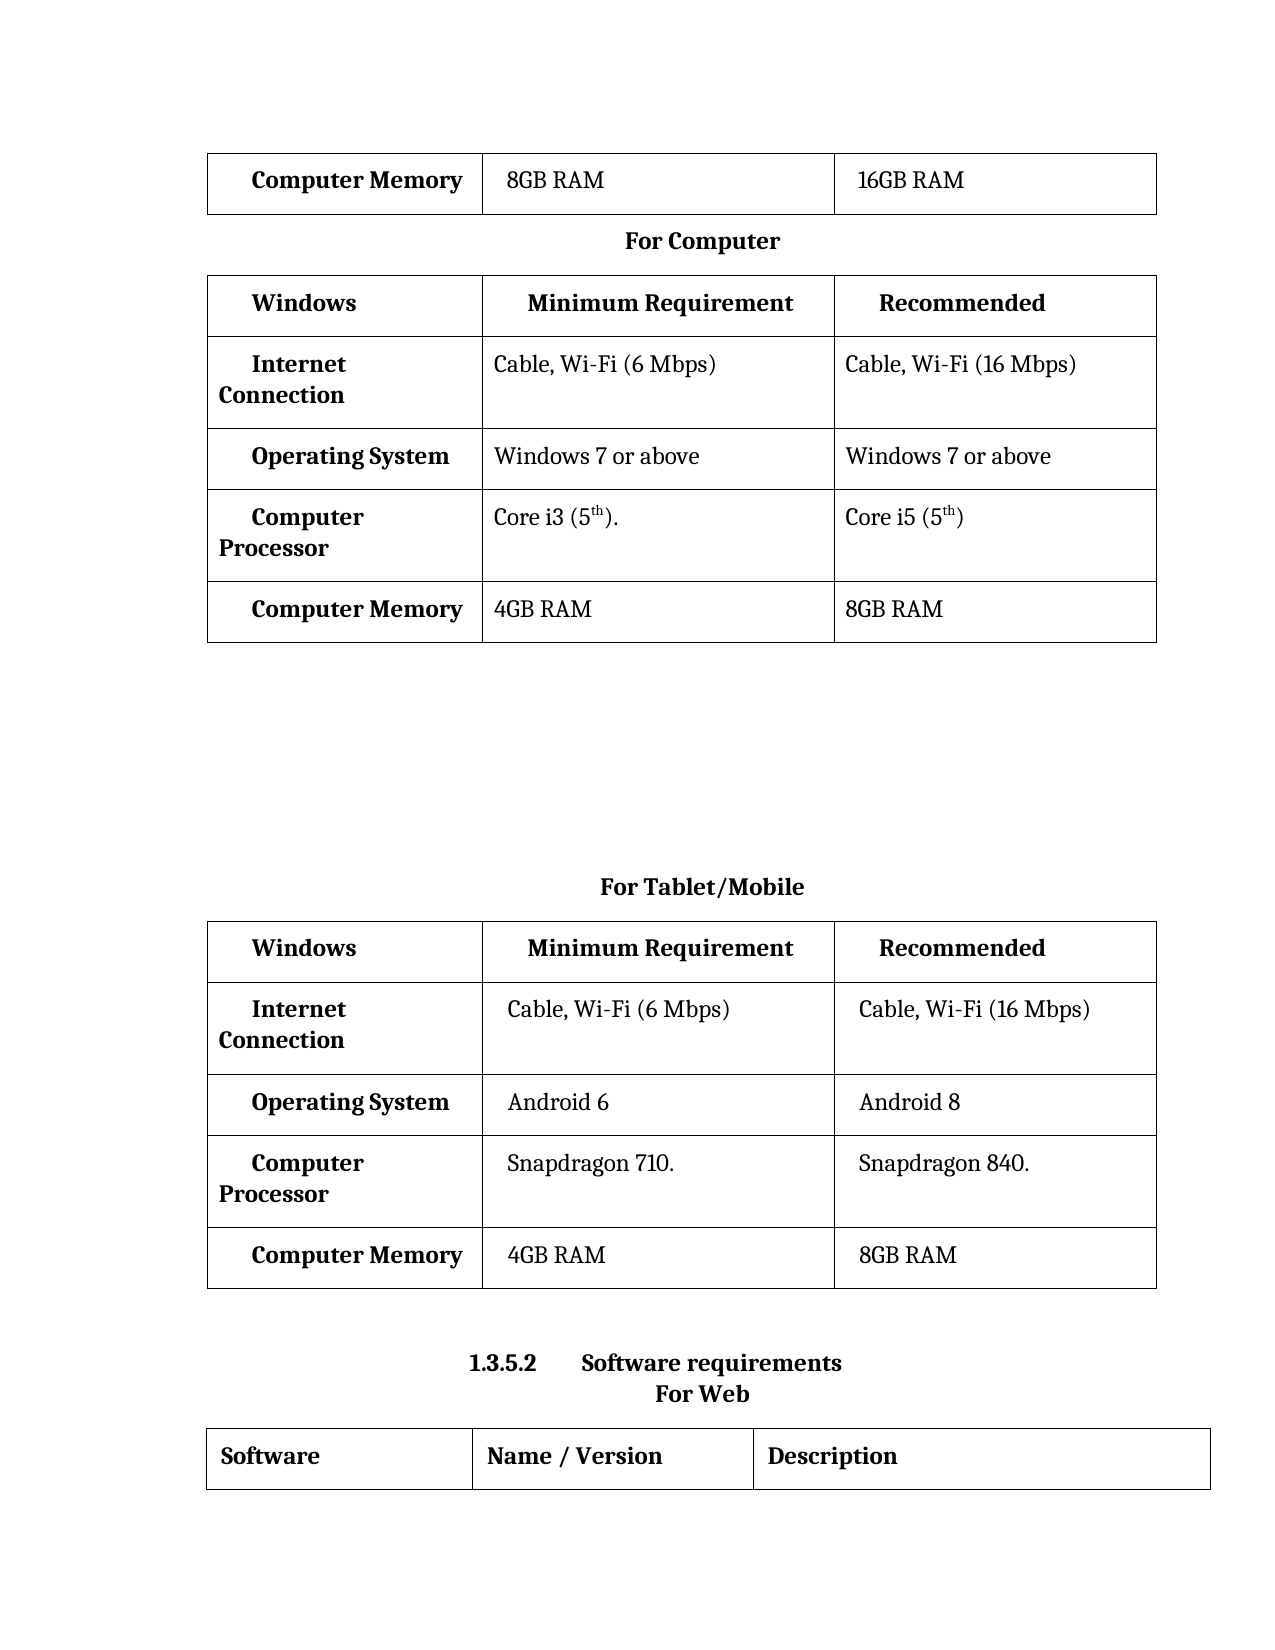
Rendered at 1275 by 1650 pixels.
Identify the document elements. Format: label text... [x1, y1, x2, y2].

table_cell Cable, Wi-Fi (16 Mbps) [835, 983, 1156, 1074]
table_cell Operating System [208, 1075, 482, 1135]
table_cell Cable, Wi-Fi (6 Mbps) [483, 983, 834, 1074]
table_header Minimum Requirement [483, 922, 834, 982]
table_cell Windows 7 or above [835, 429, 1156, 489]
list Software requirements [469, 1349, 1157, 1378]
table_cell Android 6 [483, 1075, 834, 1135]
table_cell Computer Memory [208, 1228, 482, 1288]
table_cell Computer Processor [208, 1136, 482, 1227]
table_header Windows [208, 922, 482, 982]
table_header Windows [208, 276, 482, 336]
table_cell Core i5 (5th) [835, 490, 1156, 581]
table_cell Windows 7 or above [483, 429, 834, 489]
table_cell Computer Memory [208, 154, 482, 214]
table_cell 16GB RAM [835, 154, 1156, 214]
table_cell Cable, Wi-Fi (16 Mbps) [835, 337, 1156, 428]
table_cell Cable, Wi-Fi (6 Mbps) [483, 337, 834, 428]
table_header Recommended [835, 922, 1156, 982]
table_header Minimum Requirement [483, 276, 834, 336]
table_cell Android 8 [835, 1075, 1156, 1135]
table_cell 8GB RAM [835, 582, 1156, 642]
table_cell 8GB RAM [835, 1228, 1156, 1288]
table_header Name / Version [473, 1429, 753, 1489]
table_cell Operating System [208, 429, 482, 489]
table_cell Internet Connection [208, 983, 482, 1074]
table_cell 4GB RAM [483, 582, 834, 642]
table_header Recommended [835, 276, 1156, 336]
table_cell Core i3 (5th). [483, 490, 834, 581]
table_header Software [207, 1429, 472, 1489]
table_cell Computer Processor [208, 490, 482, 581]
list For Tablet/Mobile [248, 873, 1157, 902]
table_cell Computer Memory [208, 582, 482, 642]
list For Web [248, 1380, 1157, 1409]
table_cell 8GB RAM [483, 154, 834, 214]
list For Computer [248, 227, 1157, 256]
table_cell Snapdragon 840. [835, 1136, 1156, 1227]
table_cell 4GB RAM [483, 1228, 834, 1288]
table_cell Internet Connection [208, 337, 482, 428]
table_header Description [754, 1429, 1210, 1489]
table_cell Snapdragon 710. [483, 1136, 834, 1227]
